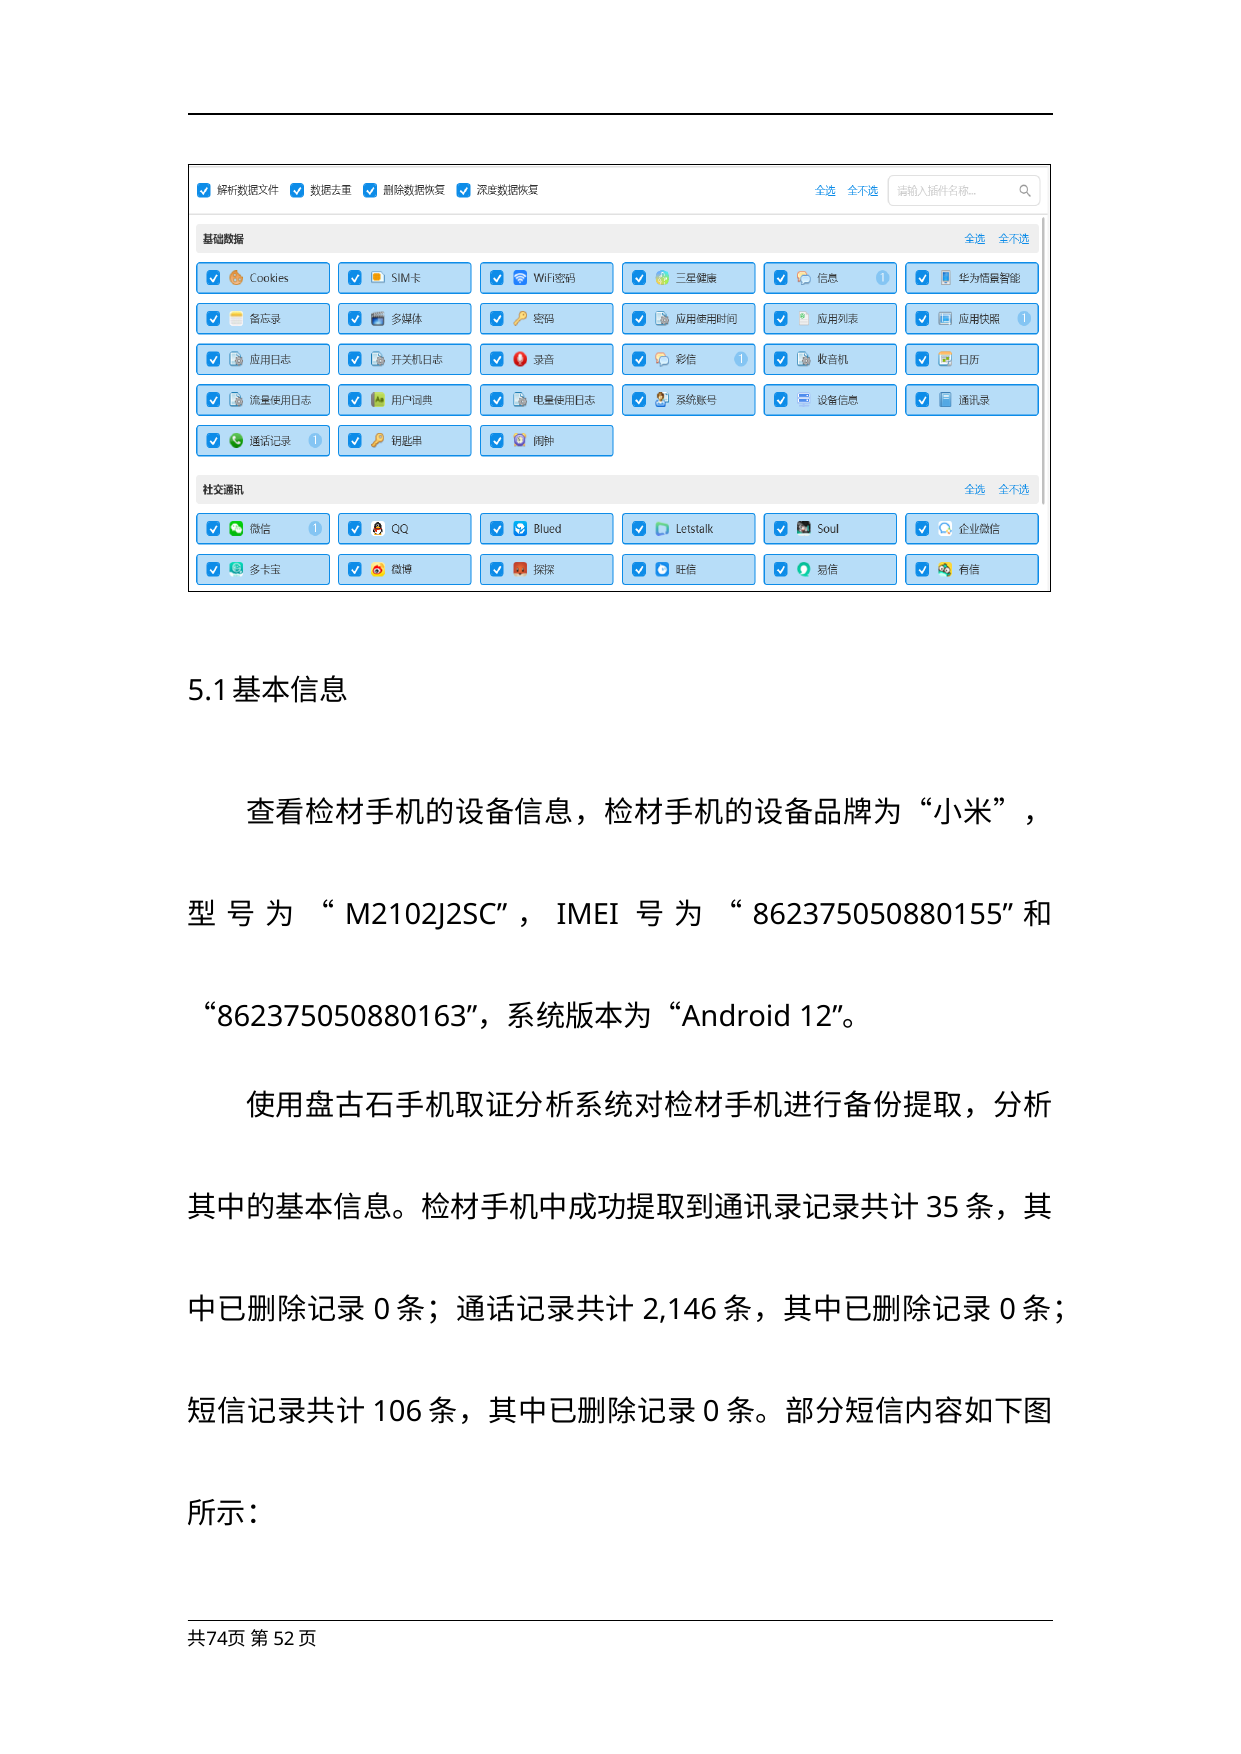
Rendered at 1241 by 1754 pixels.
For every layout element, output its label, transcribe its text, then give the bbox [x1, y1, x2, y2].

picture [189, 165, 1050, 591]
text 使用盘古石手机取证分析系统对检材手机进行备份提取，分析其中的基本信息。检材手机中成功提取到通讯录记录共计35条，其中已删除记录0条；通话记录共计2,146条，其中已删除记录0条；短信记录共计106条，其中已删除记录0条。部分短信内容如下图所示： [187, 1069, 1053, 1544]
text 基本信息 [187, 654, 1053, 722]
text 查看检材手机的设备信息，检材手机的设备品牌为“小米”，型号为“M2102J2SC”，IMEI号为“862375050880155”和“862375050880163”，系统版本为“Android 12”。 [187, 776, 1053, 1048]
